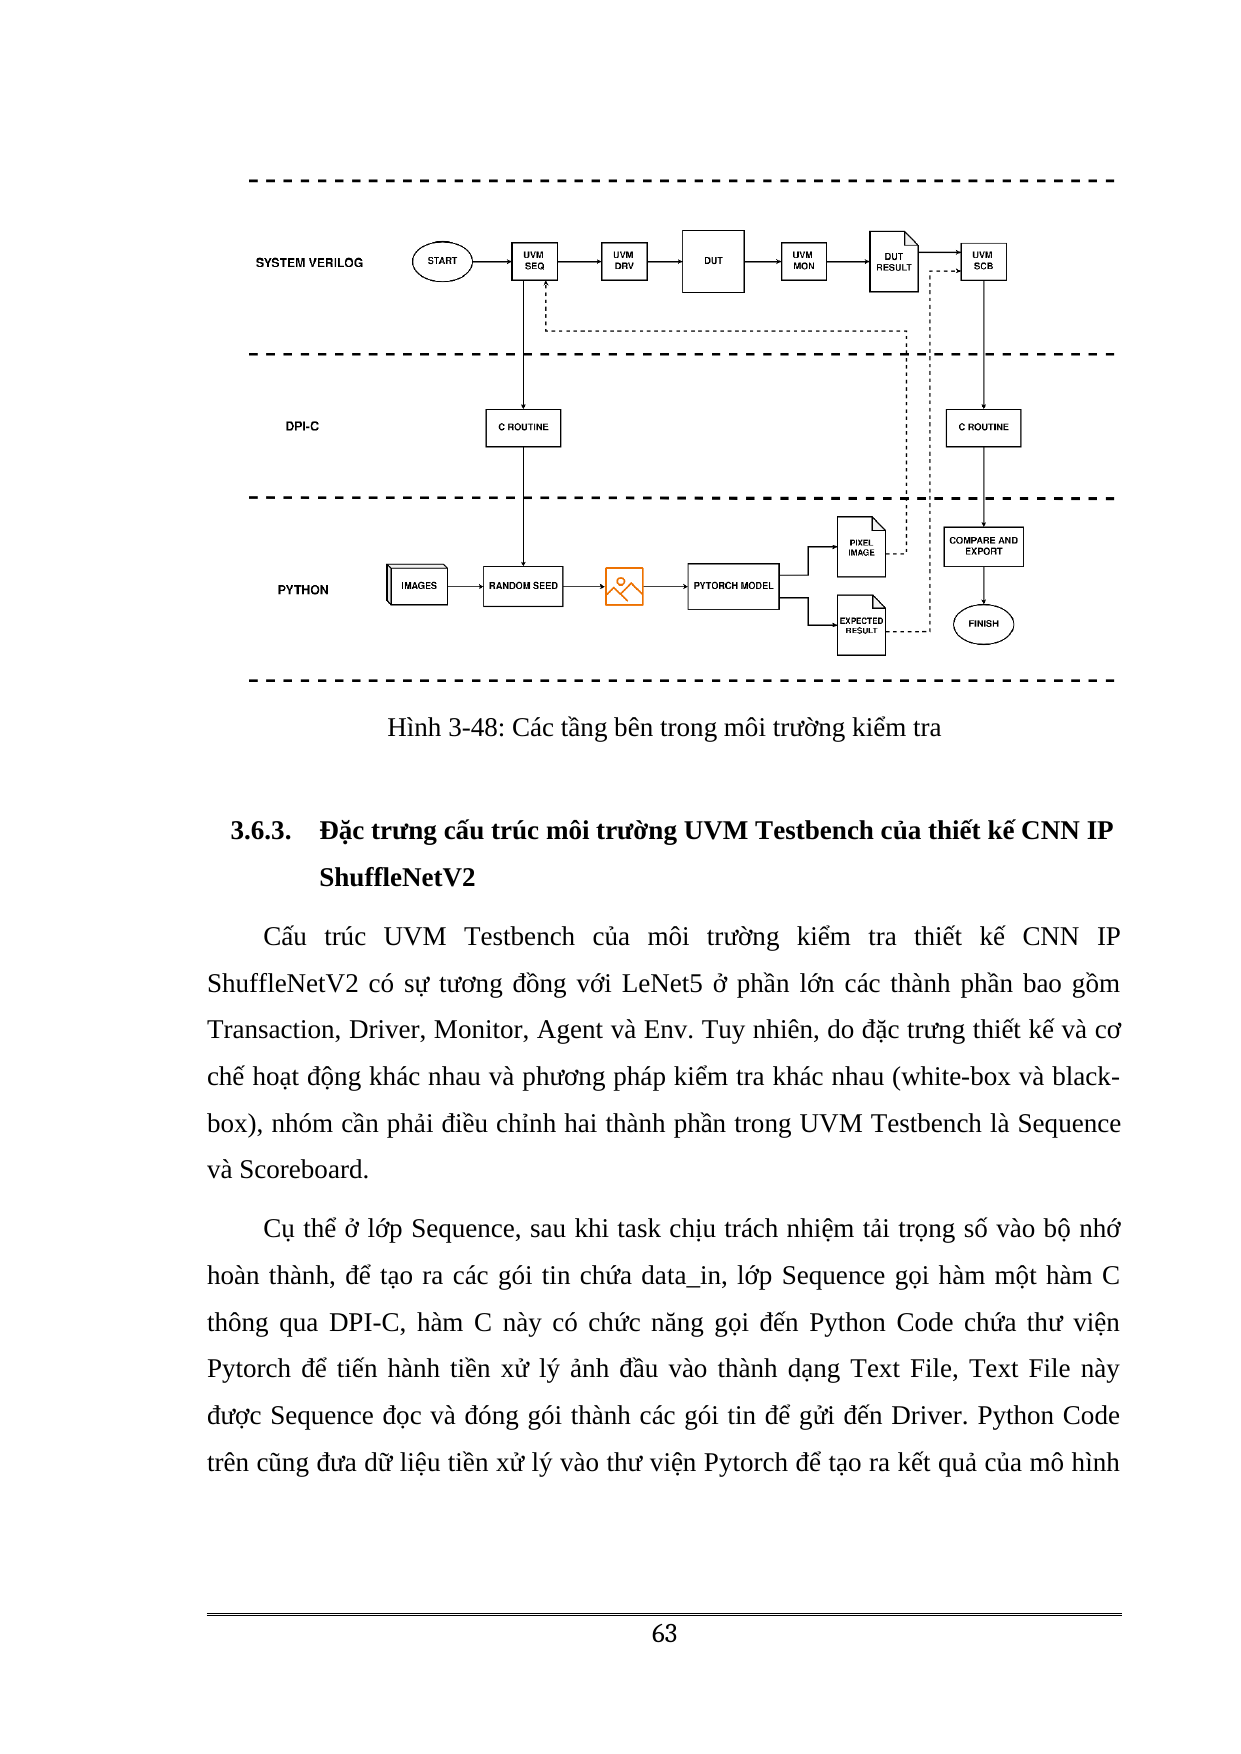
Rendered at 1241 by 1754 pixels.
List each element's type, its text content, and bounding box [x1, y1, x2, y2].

text Cấu trúc UVM Testbench của môi trường kiểm tra thiết kế CNN IP ShuffleNetV2 có sự tương đồng với LeNet5 ở phần lớn các thành phần bao gồm Transaction, Driver, Monitor, Agent và Env. Tuy nhiên, do đặc trưng thiết kế và cơ chế hoạt động khác nhau và phương pháp kiểm tra khác nhau (white-box và black-box), nhóm cần phải điều chỉnh hai thành phần trong UVM Testbench là Sequence và Scoreboard. [207, 920, 1122, 1184]
subtitle Đặc trưng cấu trúc môi trường UVM Testbench của thiết kế CNN IP ShuffleNetV2 [230, 814, 1122, 892]
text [207, 1213, 1122, 1477]
picture [244, 177, 1119, 684]
